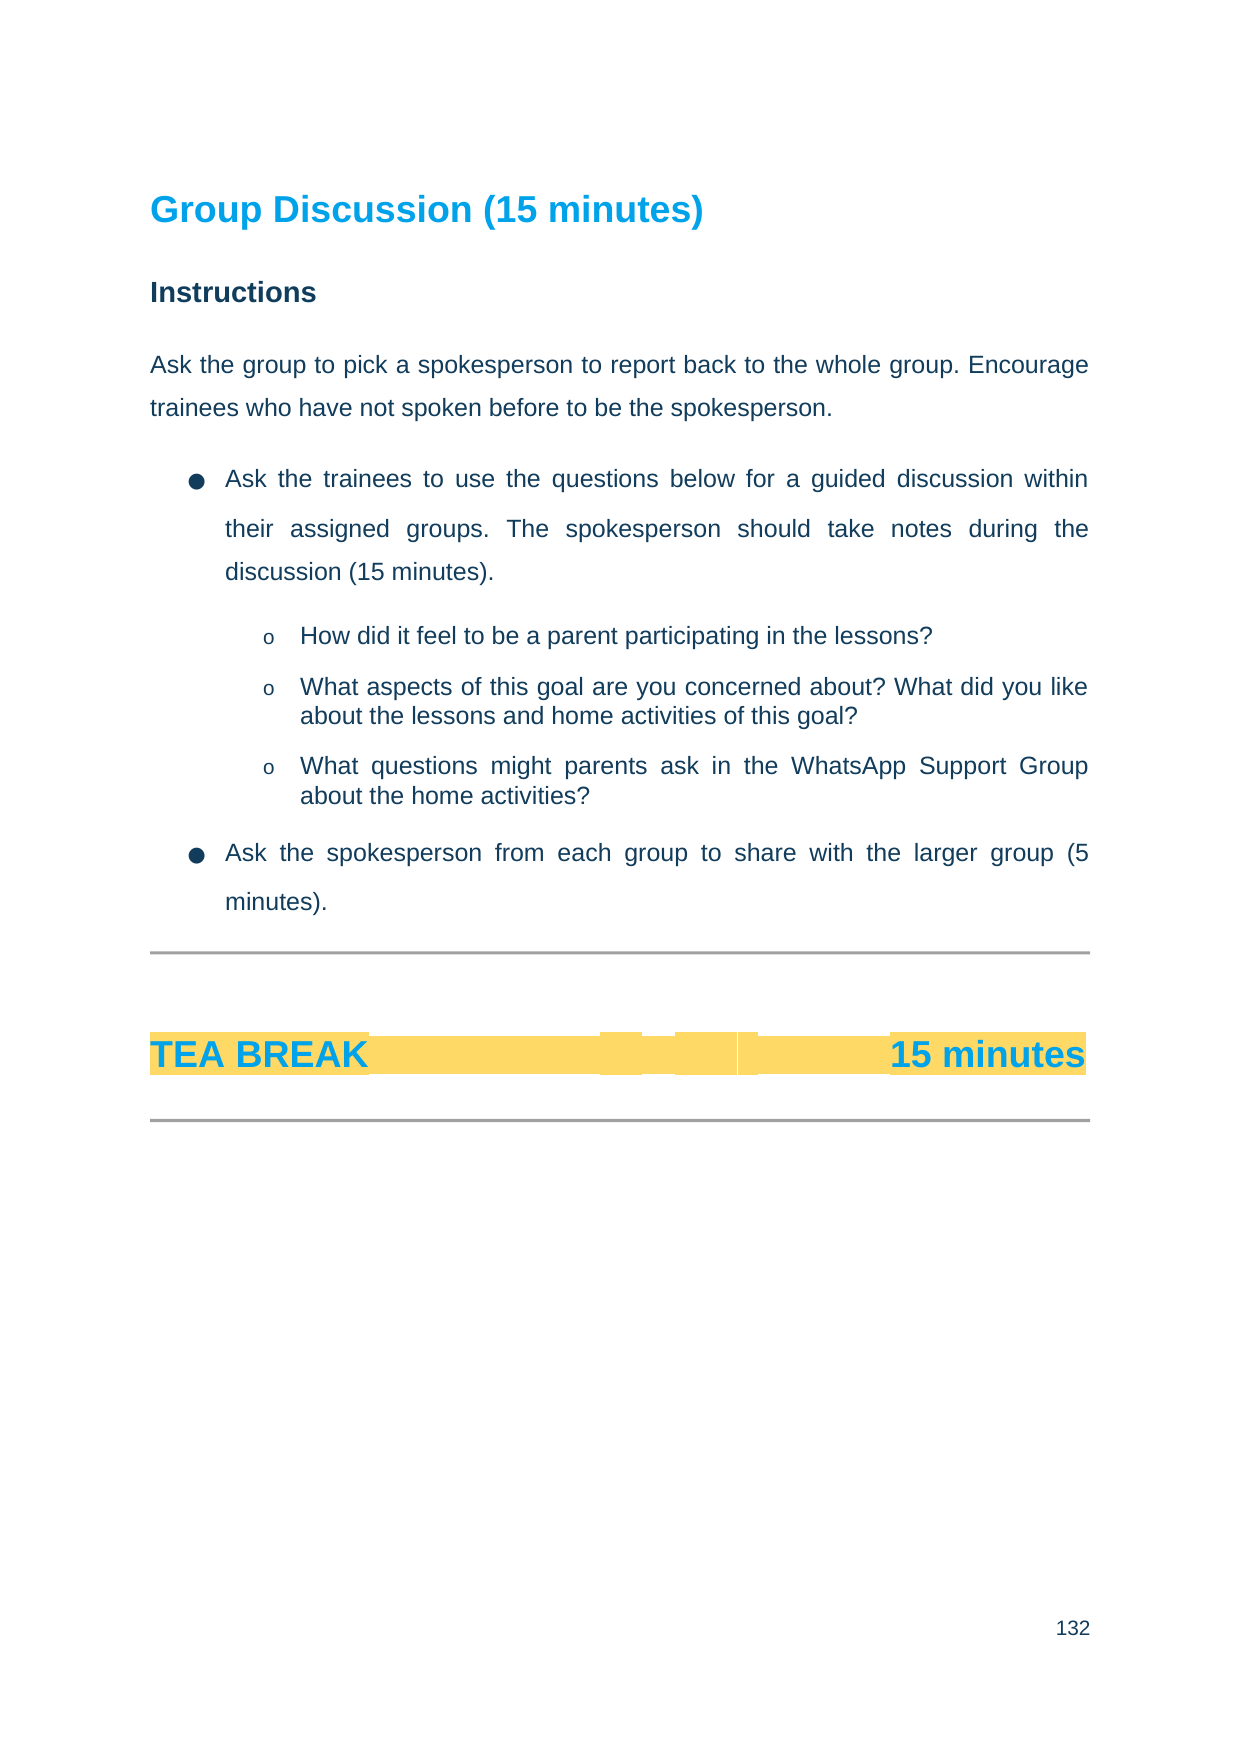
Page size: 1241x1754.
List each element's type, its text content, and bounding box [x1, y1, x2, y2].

subtitle Group Discussion (15 minutes) [150, 187, 1090, 231]
list How did it feel to be a parent participating in the lessons? [262, 621, 1090, 651]
list Ask the trainees to use the questions below for a guided discussion within their assigned groups. The spokesperson should take notes during the discussion (15 minutes). [187, 457, 1090, 586]
list What questions might parents ask in the WhatsApp Support Group about the home activities? [262, 751, 1090, 809]
list What aspects of this goal are you concerned about? What did you like about the lessons and home activities of this goal? [262, 672, 1090, 730]
text Ask the group to pick a spokesperson to report back to the whole group. Encourage trainees who have not spoken before to be the spokesperson. [150, 350, 1090, 422]
list Ask the spokesperson from each group to share with the larger group (5 minutes). [187, 830, 1090, 916]
subtitle Instructions [150, 274, 1090, 308]
